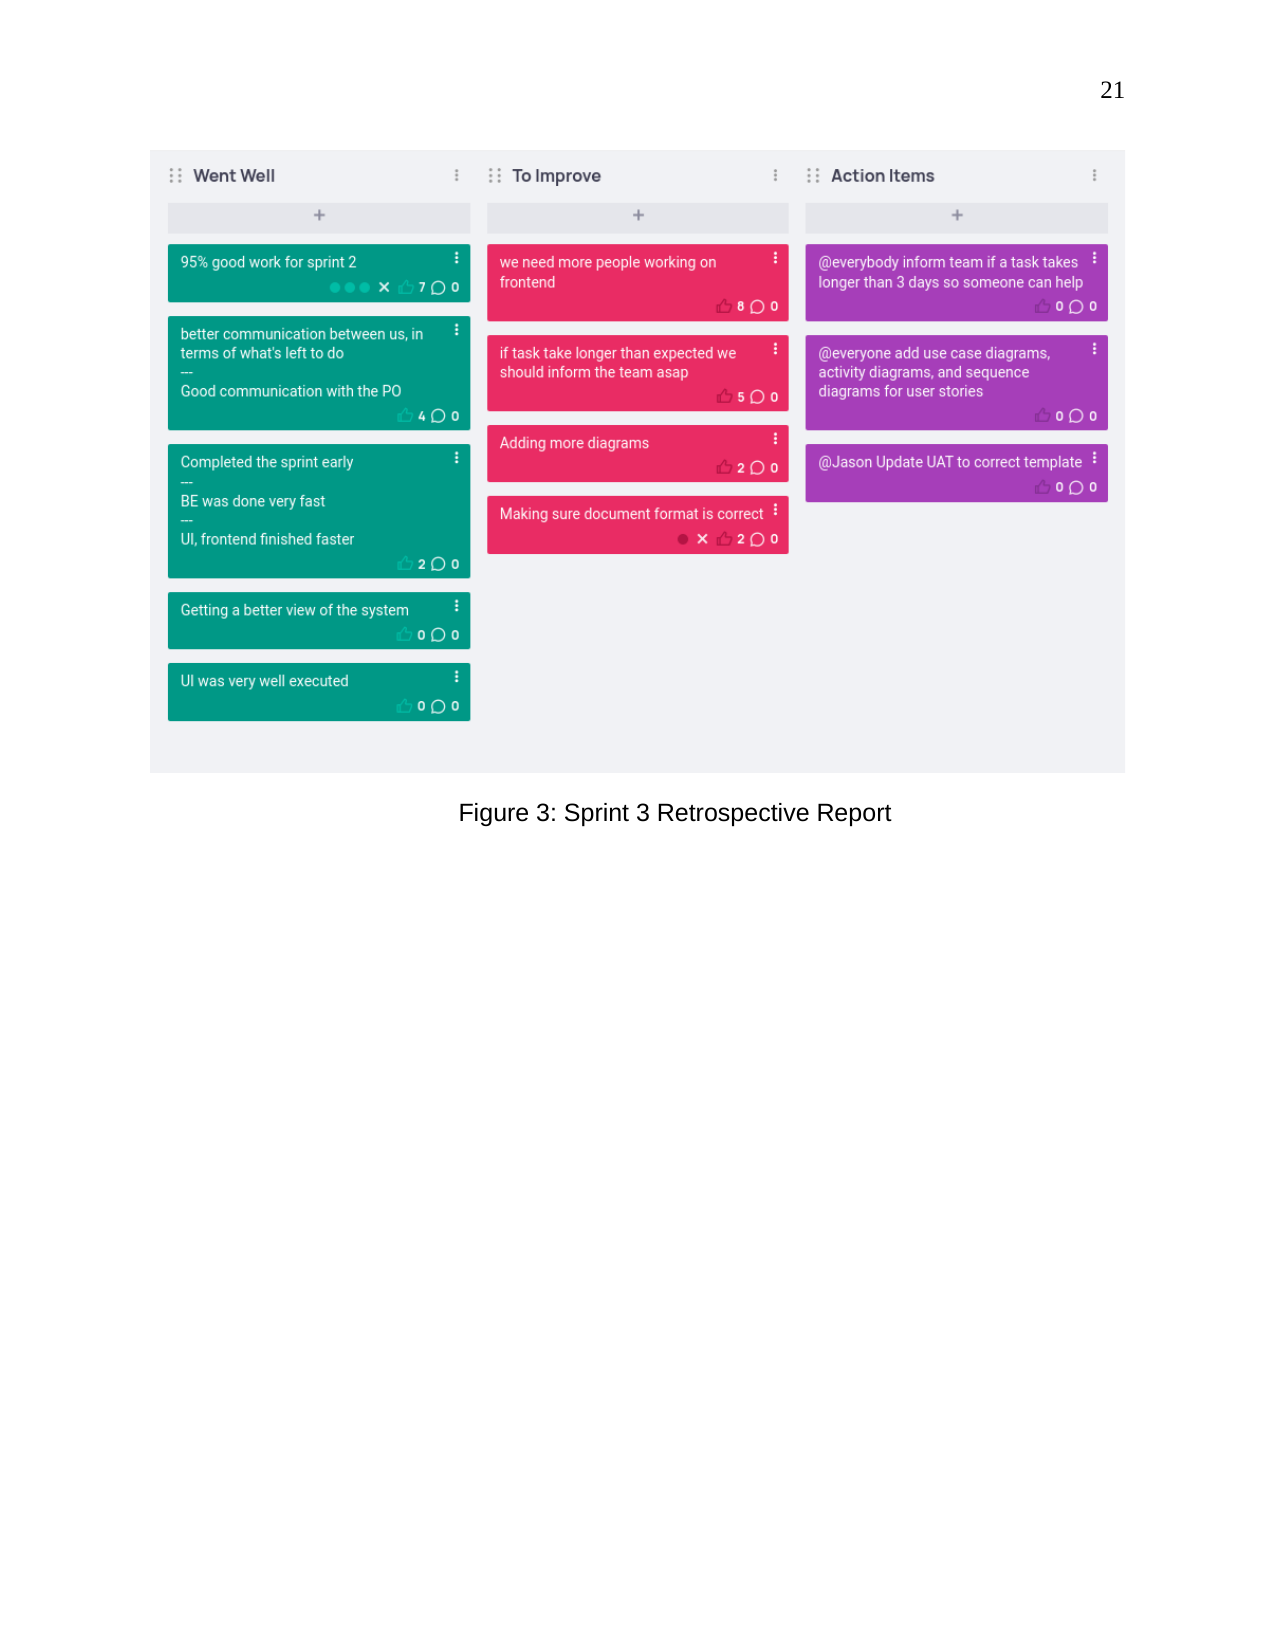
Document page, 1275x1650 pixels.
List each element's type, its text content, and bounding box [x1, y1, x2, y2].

text Figure 3: Sprint 3 Retrospective Report [150, 798, 1125, 827]
picture [150, 150, 1125, 773]
